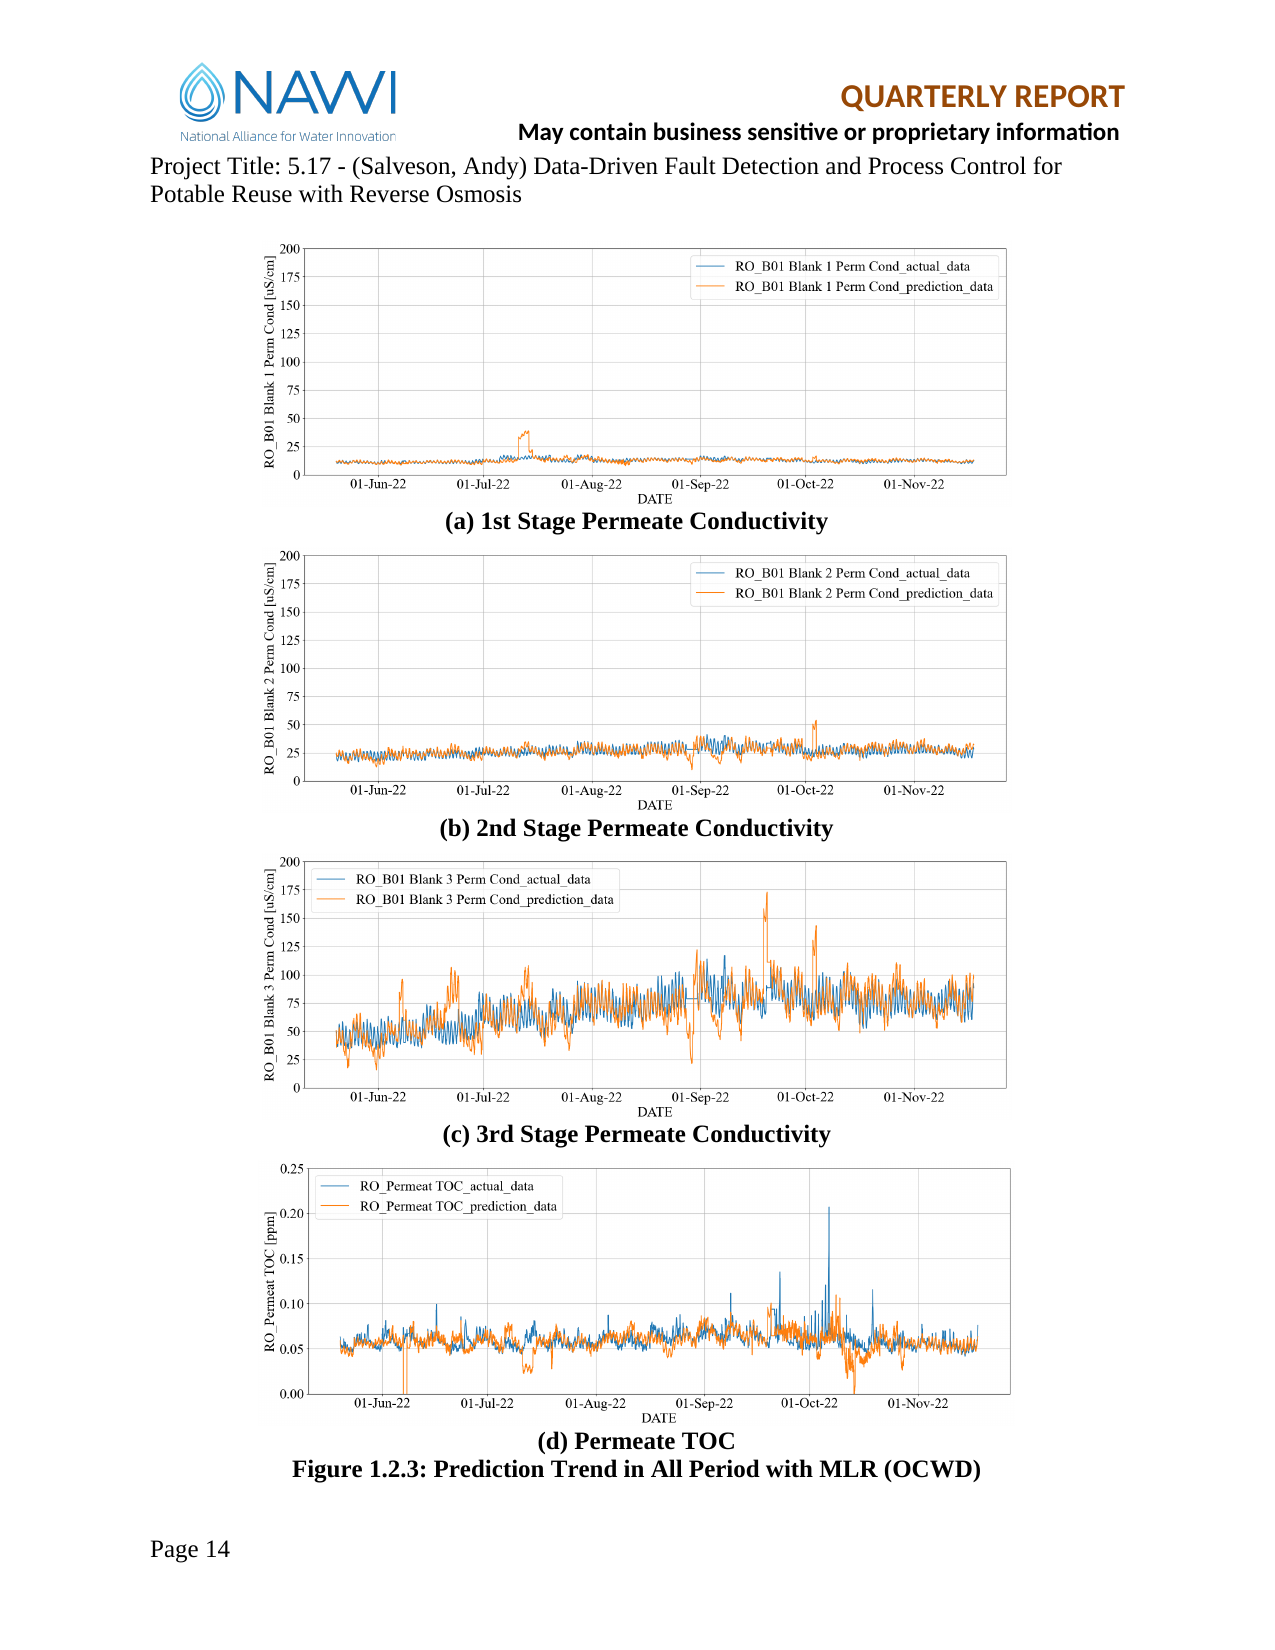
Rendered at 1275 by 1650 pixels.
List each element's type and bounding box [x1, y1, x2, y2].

picture [262, 547, 1012, 813]
picture [258, 1160, 1015, 1426]
picture [262, 240, 1012, 507]
picture [262, 853, 1012, 1120]
